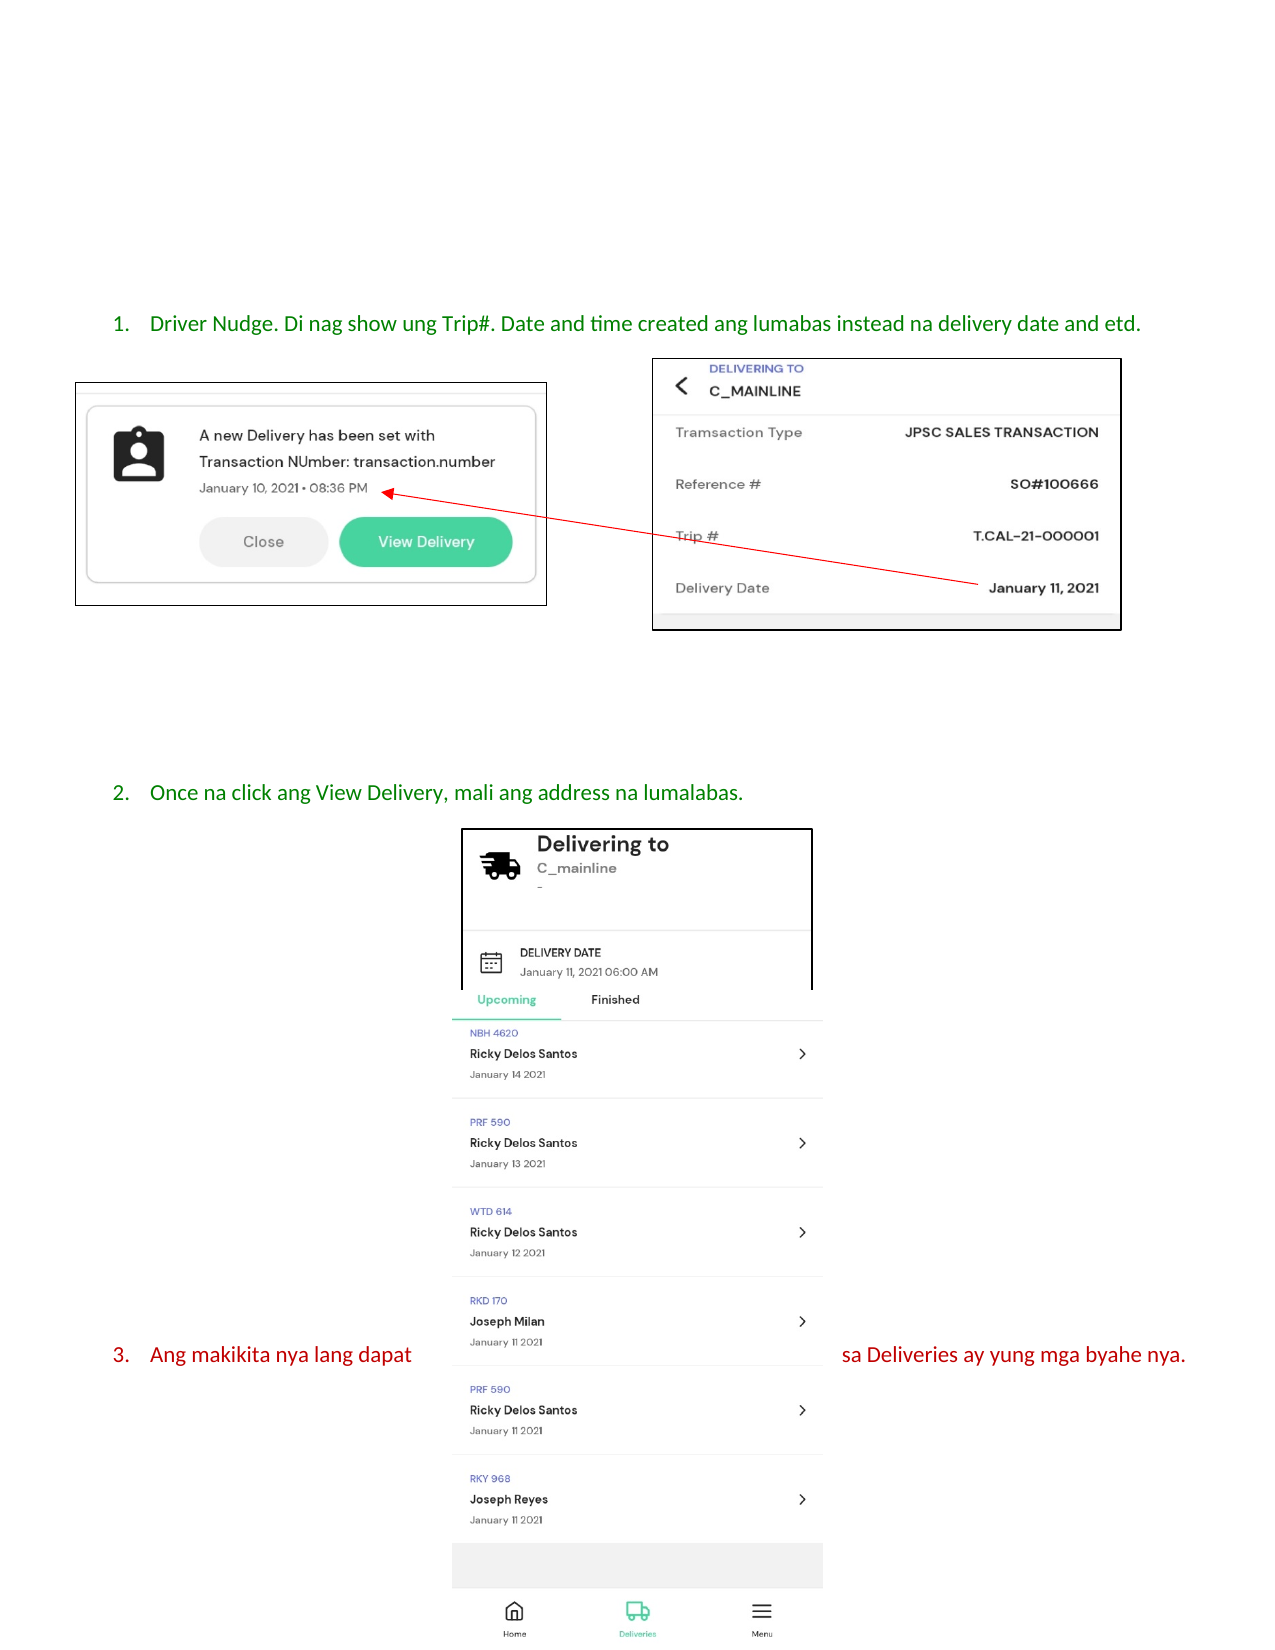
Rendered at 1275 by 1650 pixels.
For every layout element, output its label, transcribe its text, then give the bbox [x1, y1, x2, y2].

list Ang makikita nya lang dapat sa Deliveries ay yung mga byahe nya. [823, 1341, 1200, 1369]
list Ang makikita nya lang dapat sa Deliveries ay yung mga byahe nya. [112, 1341, 452, 1369]
picture [452, 830, 823, 1650]
list Driver Nudge. Di nag show ung Trip#. Date and time created ang lumabas instead na delivery date and etd. [112, 309, 1200, 337]
list Once na click ang View Delivery, mali ang address na lumalabas. [112, 778, 1200, 806]
picture [76, 383, 546, 605]
picture [653, 359, 1120, 629]
